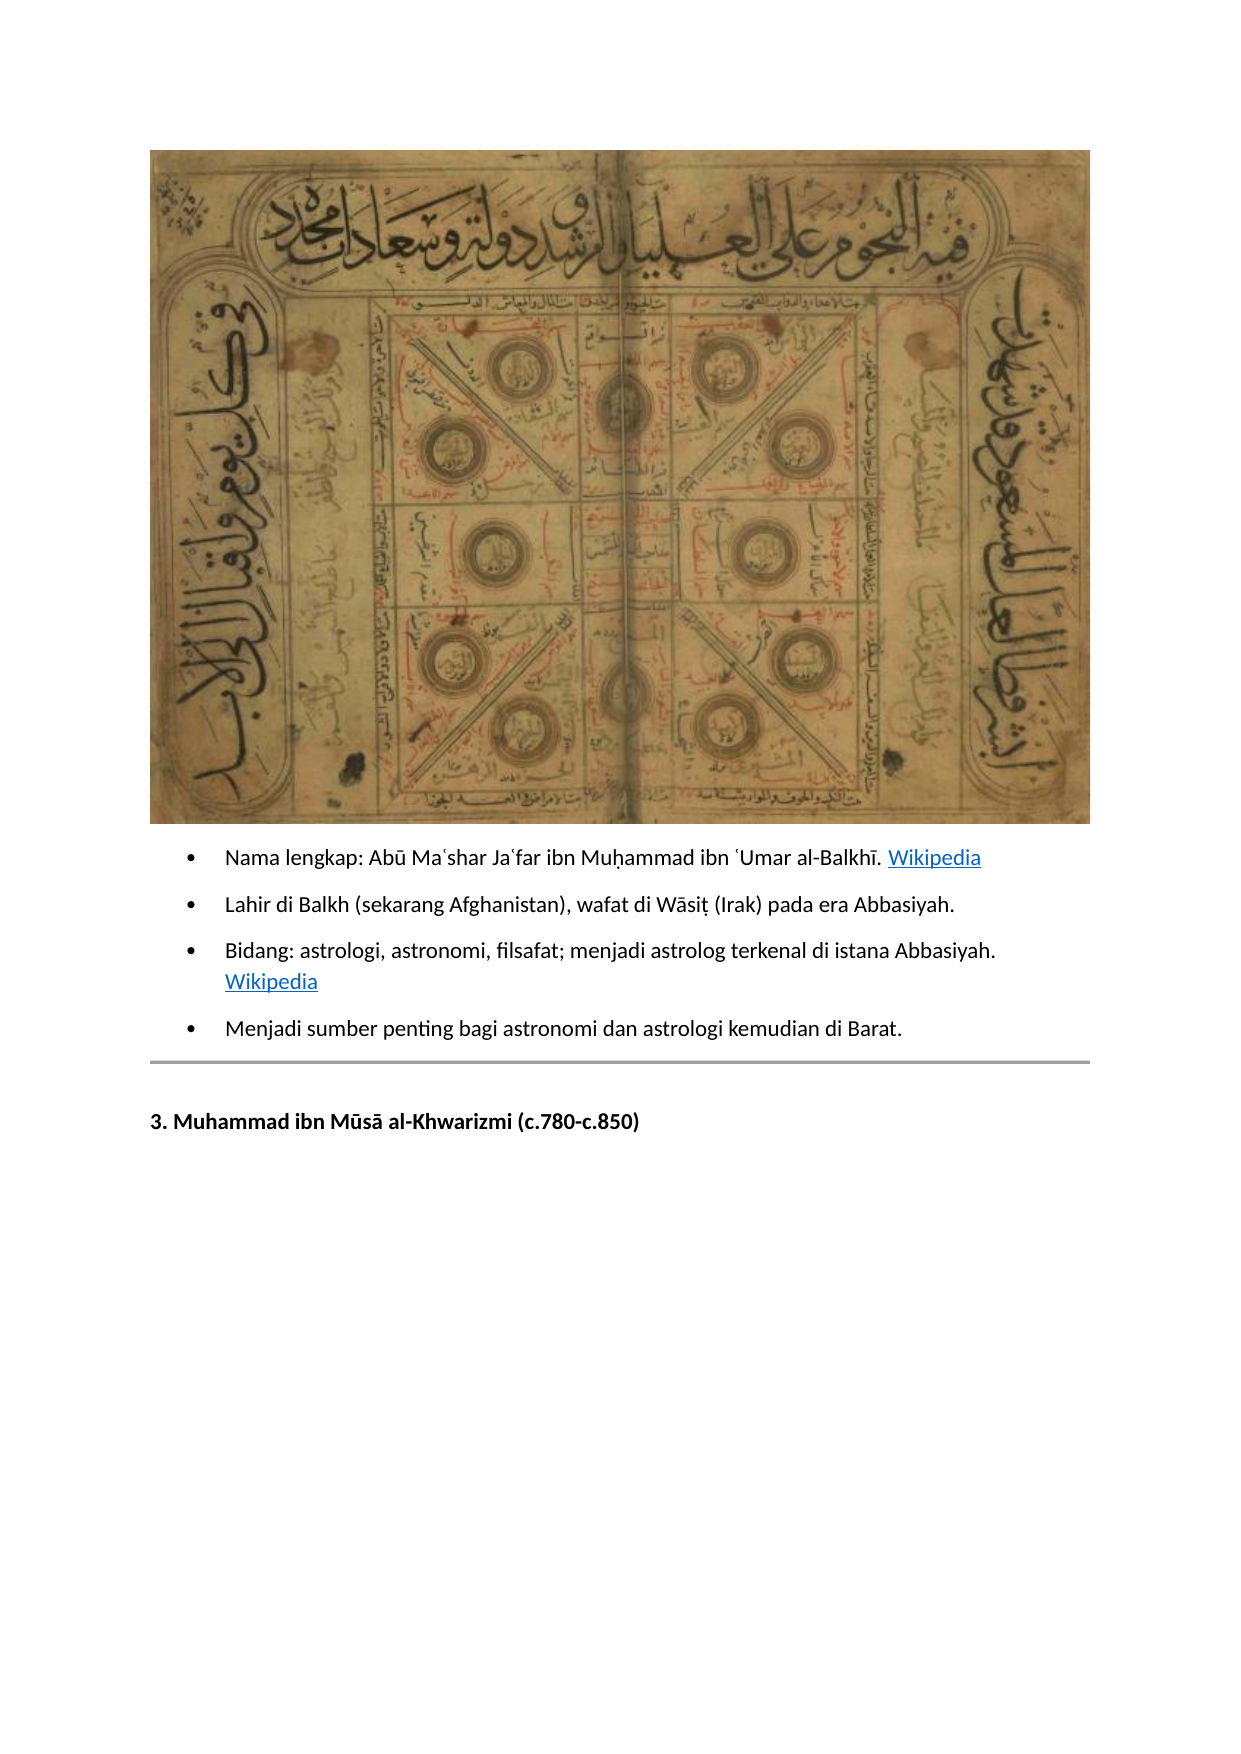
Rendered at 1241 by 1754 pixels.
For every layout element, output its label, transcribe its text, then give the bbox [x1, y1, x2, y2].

list Lahir di Balkh (sekarang Afghanistan), wafat di Wāsiṭ (Irak) pada era Abbasiyah. [187, 890, 1090, 918]
picture [150, 150, 1091, 824]
list Nama lengkap: Abū Maʿshar Jaʿfar ibn Muḥammad ibn ʿUmar al-Balkhī. Wikipedia [187, 843, 1090, 871]
list Menjadi sumber penting bagi astronomi dan astrologi kemudian di Barat. [187, 1014, 1090, 1042]
list Bidang: astrologi, astronomi, filsafat; menjadi astrolog terkenal di istana Abbasiyah. Wikipedia [187, 937, 1090, 995]
text 3. Muhammad ibn Mūsā al-Khwarizmi (c.780-c.850) [150, 1107, 1090, 1136]
